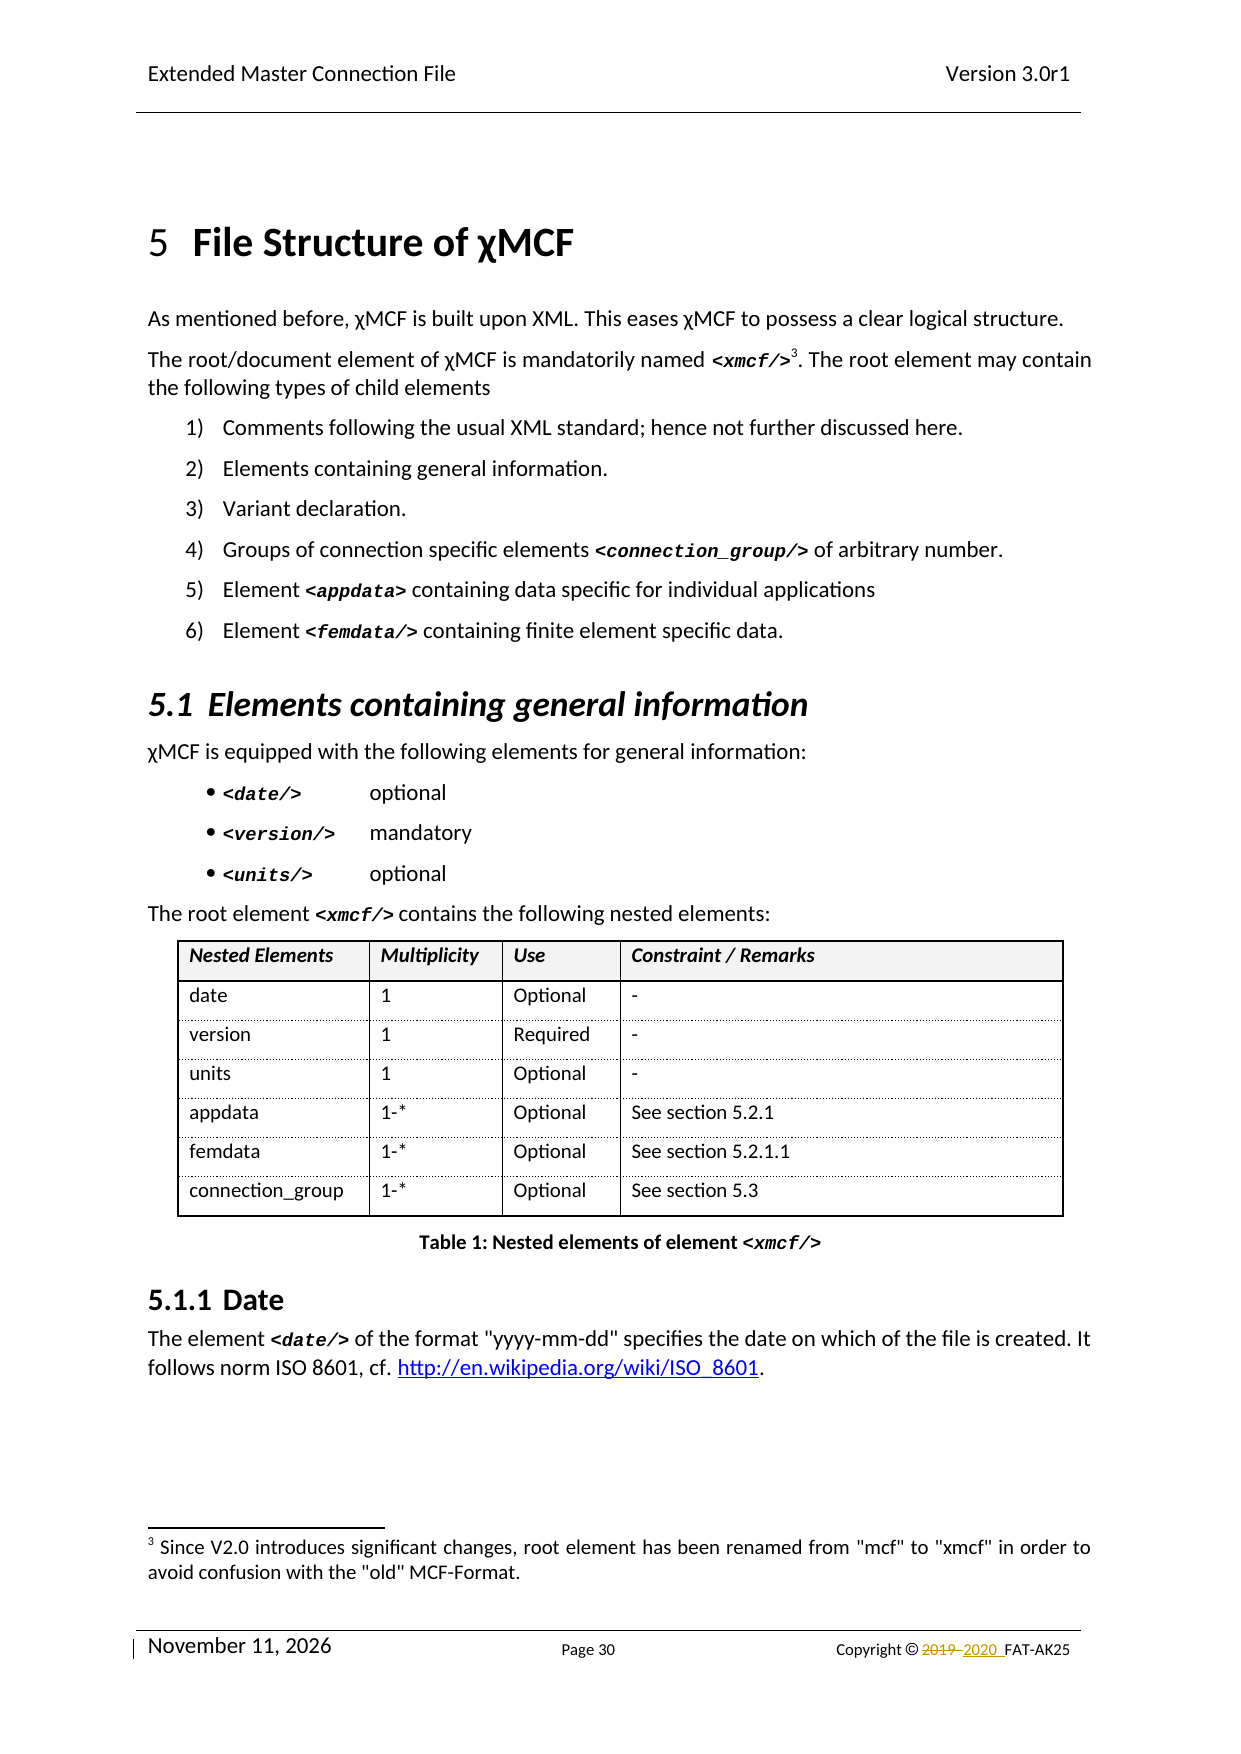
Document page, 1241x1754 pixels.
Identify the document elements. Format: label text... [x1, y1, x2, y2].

list Variant declaration. [185, 494, 1092, 523]
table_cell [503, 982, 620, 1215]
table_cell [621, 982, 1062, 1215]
list Element <femdata/> containing finite element specific data. [185, 616, 1092, 644]
list Elements containing general information. [185, 454, 1092, 482]
list <date/> optional [207, 778, 1092, 806]
text χMCF is equipped with the following elements for general information: [148, 737, 1092, 765]
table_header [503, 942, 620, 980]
list <version/> mandatory [207, 818, 1092, 846]
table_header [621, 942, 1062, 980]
subtitle Elements containing general information [148, 682, 1092, 725]
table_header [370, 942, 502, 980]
text Table 1: Nested elements of element <xmcf/> [148, 1229, 1092, 1255]
list Groups of connection specific elements <connection_group/> of arbitrary number. [185, 535, 1092, 563]
list <units/> optional [207, 859, 1092, 887]
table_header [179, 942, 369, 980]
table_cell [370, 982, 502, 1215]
list Element <appdata> containing data specific for individual applications [185, 576, 1092, 604]
text The root/document element of χMCF is mandatorily named <xmcf/>. The root element may contain the following types of child elements [148, 345, 1092, 401]
subtitle Date [148, 1280, 1092, 1318]
text The element <date/> of the format "yyyy-mm-dd" specifies the date on which of the file is created. It follows norm ISO 8601, cf. http://en.wikipedia.org/wiki/ISO_8601. [148, 1324, 1092, 1381]
text As mentioned before, χMCF is built upon XML. This eases χMCF to possess a clear logical structure. [148, 304, 1092, 332]
list Comments following the usual XML standard; hence not further discussed here. [185, 413, 1092, 442]
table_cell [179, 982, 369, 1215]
subtitle File Structure of χMCF [148, 216, 1092, 267]
text The root element <xmcf/> contains the following nested elements: [148, 899, 1092, 927]
